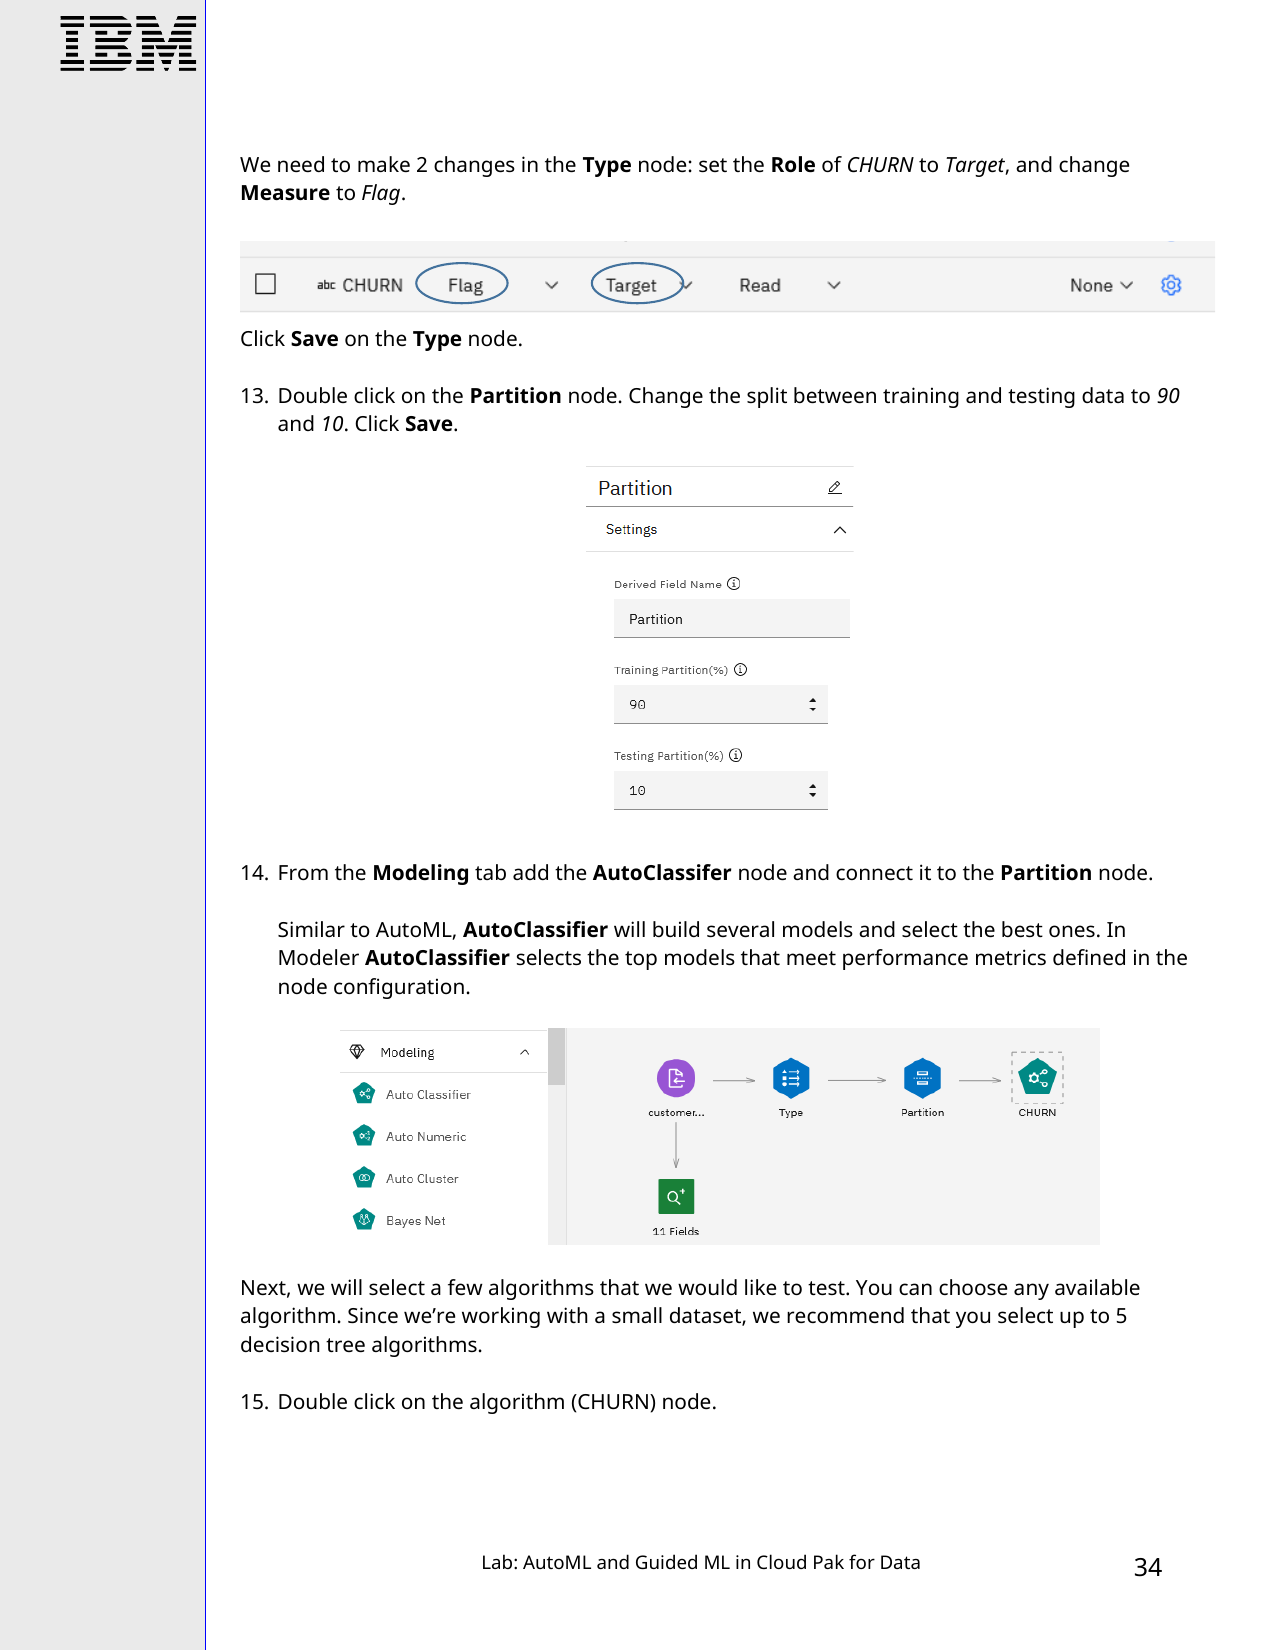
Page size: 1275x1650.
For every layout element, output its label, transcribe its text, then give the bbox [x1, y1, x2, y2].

picture [60, 16, 197, 71]
list From the Modeling tab add the AutoClassifer node and connect it to the Partition node. [240, 858, 1200, 887]
picture [340, 1028, 1100, 1245]
text Next, we will select a few algorithms that we would like to test. You can choose any available algorithm. Since we’re working with a small dataset, we recommend that you select up to 5 decision tree algorithms. [240, 1273, 1200, 1358]
picture [240, 241, 1216, 324]
picture [586, 466, 854, 830]
text Click Save on the Type node. [240, 324, 1200, 352]
text Similar to AutoML, AutoClassifier will build several models and select the best ones. In Modeler AutoClassifier selects the top models that meet performance metrics defined in the node configuration. [277, 915, 1200, 1000]
list Double click on the Partition node. Change the split between training and testing data to 90 and 10. Click Save. [240, 381, 1200, 438]
list Double click on the algorithm (CHURN) node. [240, 1387, 1200, 1415]
text We need to make 2 changes in the Type node: set the Role of CHURN to Target, and change Measure to Flag. [240, 150, 1200, 207]
